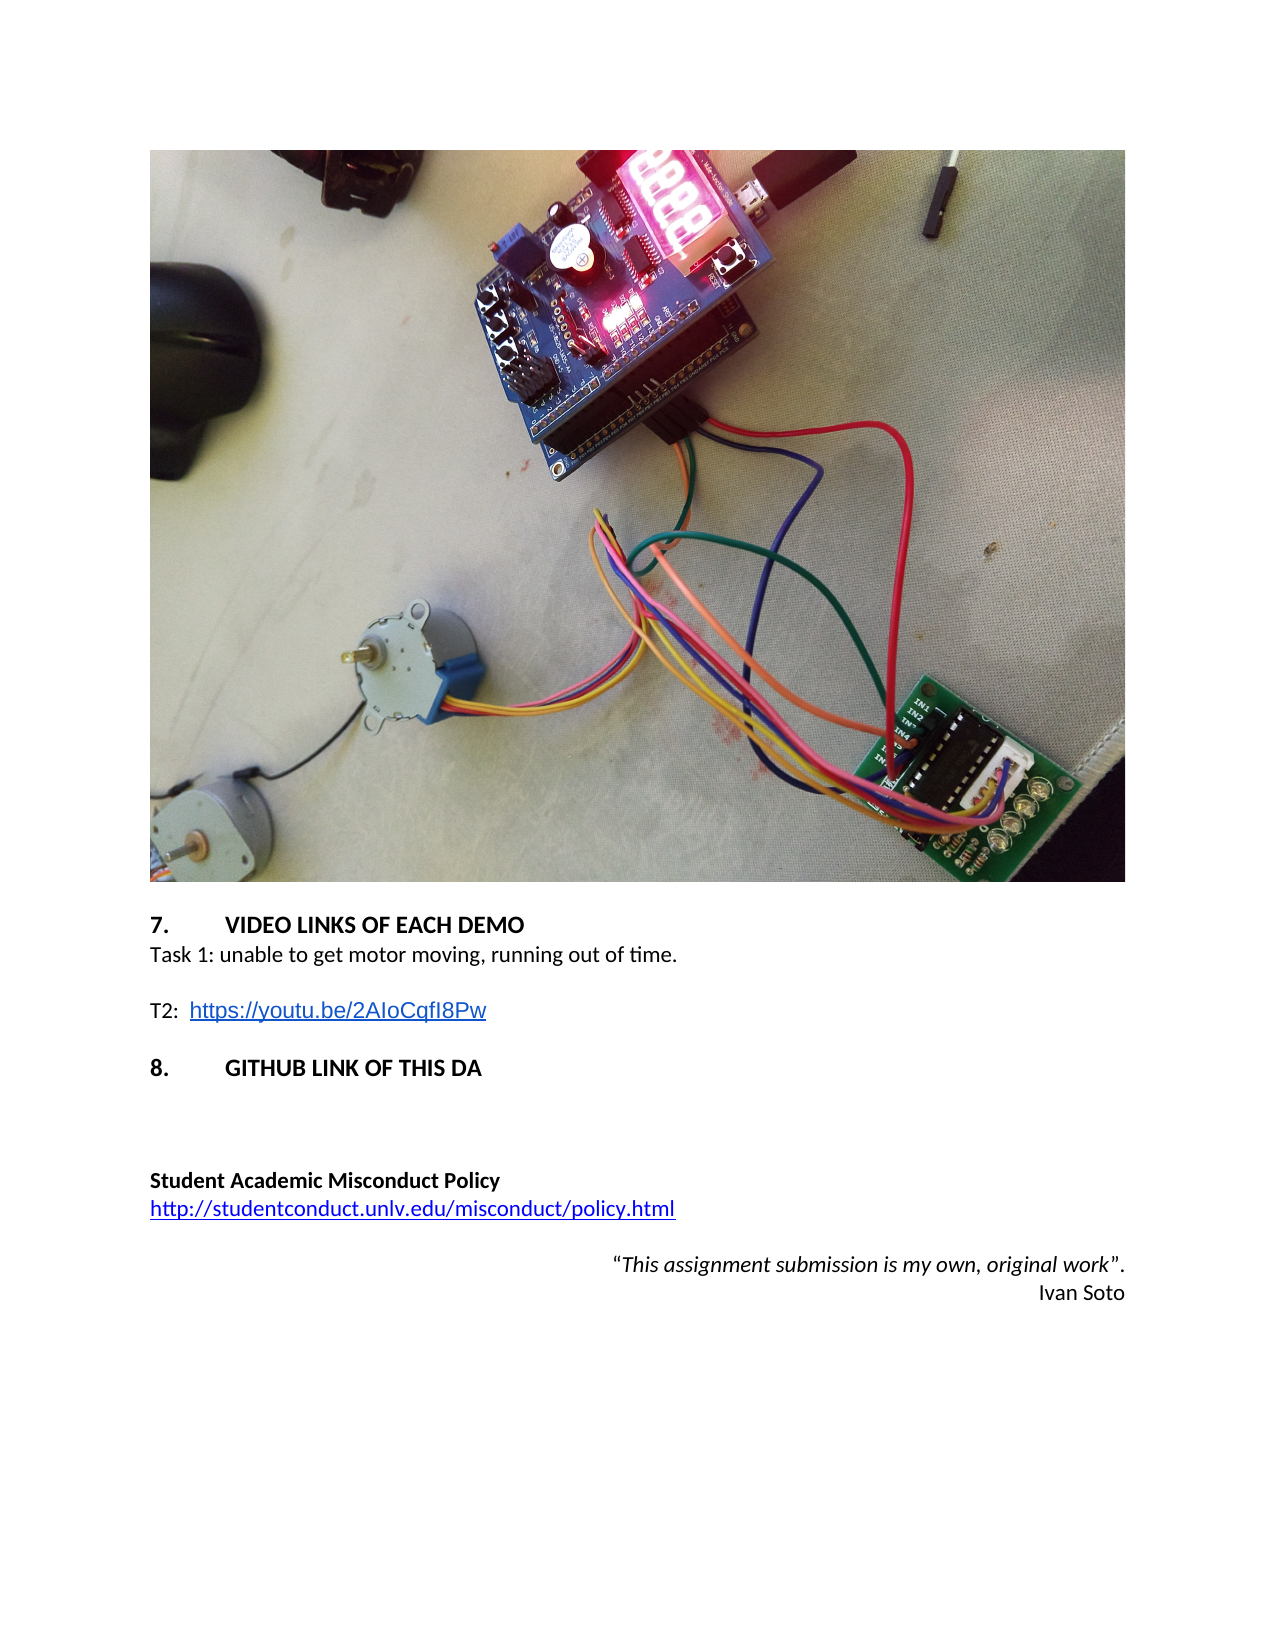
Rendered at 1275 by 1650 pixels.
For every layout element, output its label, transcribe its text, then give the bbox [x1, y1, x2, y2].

text http://studentconduct.unlv.edu/misconduct/policy.html [150, 1194, 1125, 1222]
text Task 1: unable to get motor moving, running out of time. [150, 940, 1125, 968]
list VIDEO LINKS OF EACH DEMO [150, 909, 1125, 940]
list GITHUB LINK OF THIS DA [150, 1052, 1125, 1082]
text Student Academic Misconduct Policy [150, 1166, 1125, 1194]
text “This assignment submission is my own, original work”. [150, 1251, 1125, 1278]
text Ivan Soto [150, 1278, 1125, 1307]
picture [150, 150, 1125, 882]
text T2: https://youtu.be/2AIoCqfI8Pw [150, 996, 1125, 1024]
